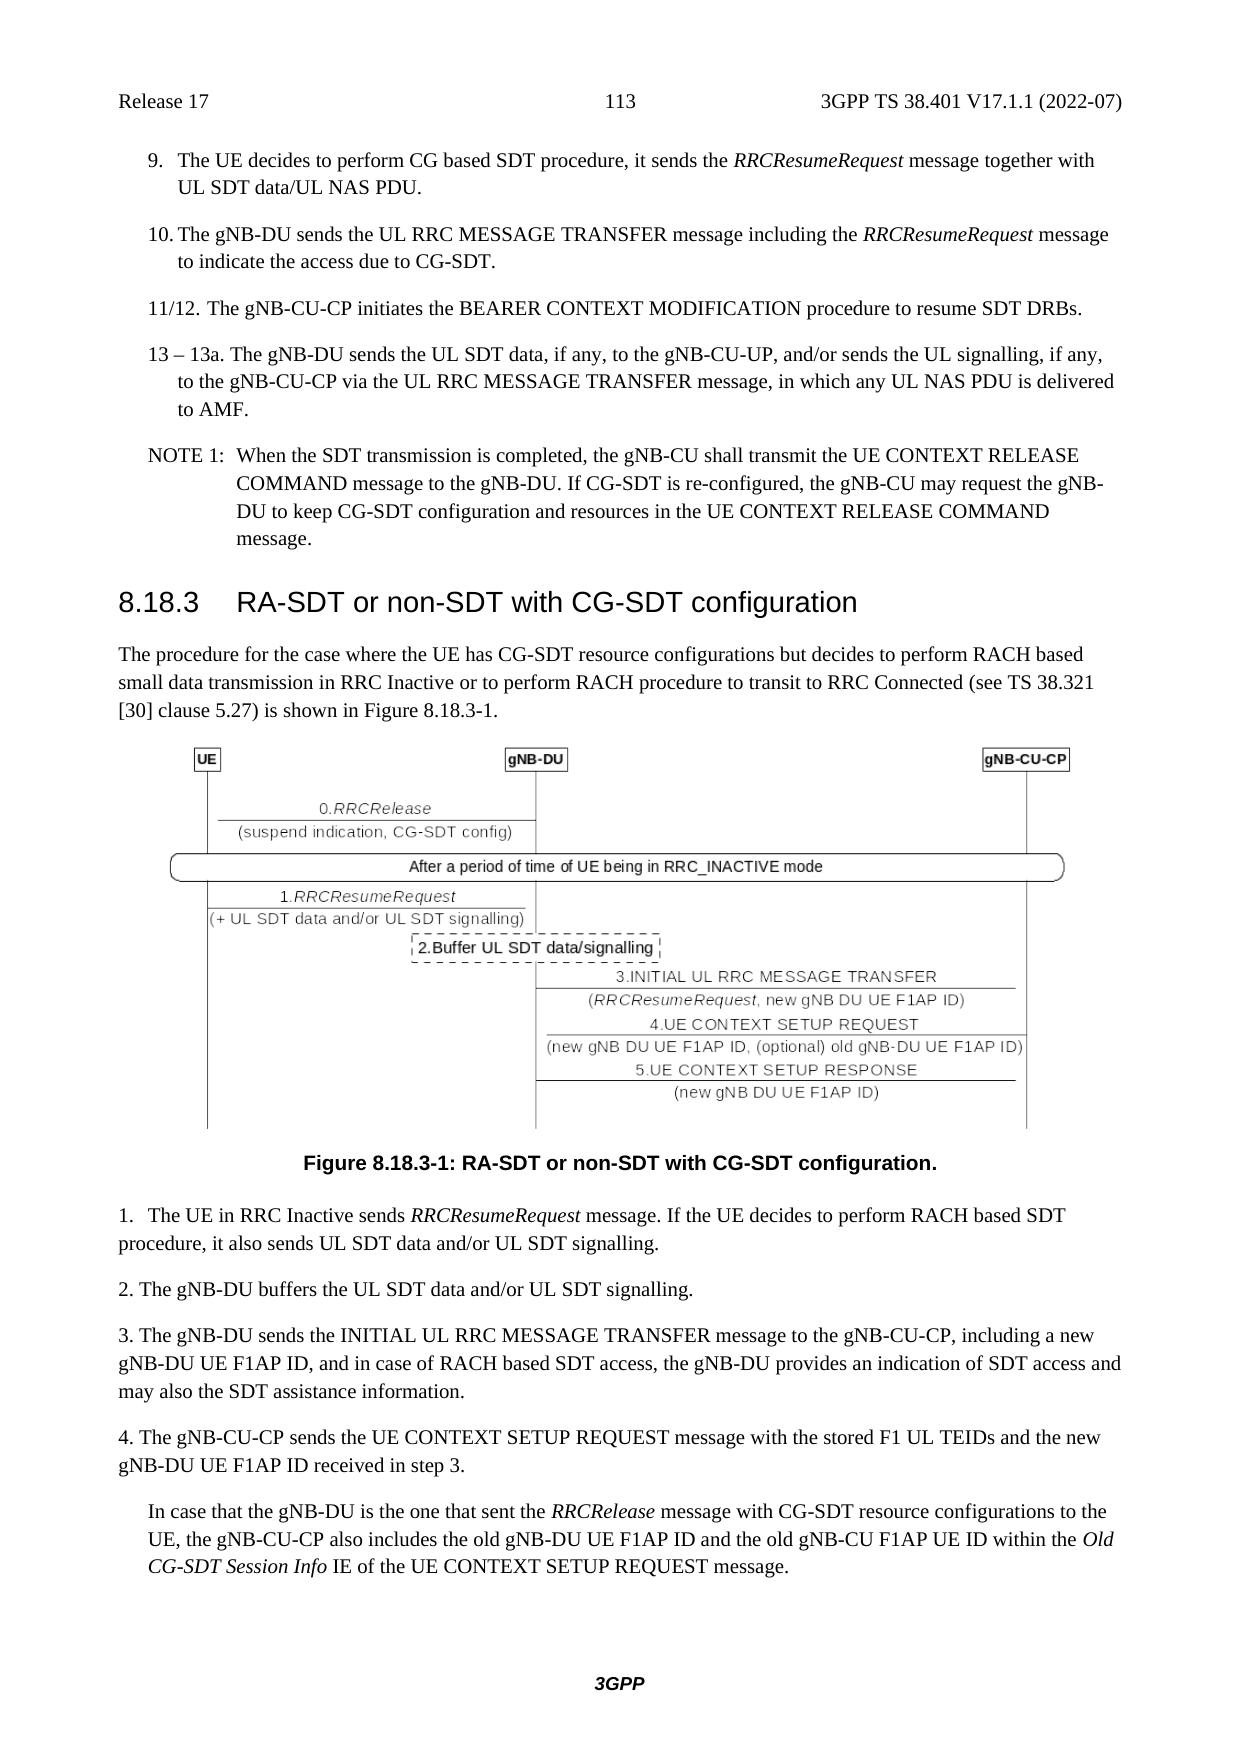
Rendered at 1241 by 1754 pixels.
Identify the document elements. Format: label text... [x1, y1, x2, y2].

text 2. The gNB-DU buffers the UL SDT data and/or UL SDT signalling. [118, 1277, 1122, 1301]
text 10. The gNB-DU sends the UL RRC MESSAGE TRANSFER message including the RRCResumeRequest message to indicate the access due to CG-SDT. [148, 221, 1122, 273]
text 13 – 13a. The gNB-DU sends the UL SDT data, if any, to the gNB-CU-UP, and/or sends the UL signalling, if any, to the gNB-CU-CP via the UL RRC MESSAGE TRANSFER message, in which any UL NAS PDU is delivered to AMF. [148, 342, 1122, 421]
text Figure 8.18.3-1: RA-SDT or non-SDT with CG-SDT configuration. [118, 1151, 1122, 1174]
text In case that the gNB-DU is the one that sent the RRCRelease message with CG-SDT resource configurations to the UE, the gNB-CU-CP also includes the old gNB-DU UE F1AP ID and the old gNB-CU F1AP UE ID within the Old CG-SDT Session Info IE of the UE CONTEXT SETUP REQUEST message. [148, 1499, 1122, 1578]
text 11/12. The gNB-CU-CP initiates the BEARER CONTEXT MODIFICATION procedure to resume SDT DRBs. [148, 295, 1122, 319]
text 4. The gNB-CU-CP sends the UE CONTEXT SETUP REQUEST message with the stored F1 UL TEIDs and the new gNB-DU UE F1AP ID received in step 3. [118, 1425, 1122, 1477]
text NOTE 1: When the SDT transmission is completed, the gNB-CU shall transmit the UE CONTEXT RELEASE COMMAND message to the gNB-DU. If CG-SDT is re-configured, the gNB-CU may request the gNB-DU to keep CG-SDT configuration and resources in the UE CONTEXT RELEASE COMMAND message. [148, 443, 1122, 550]
subtitle 8.18.3 RA-SDT or non-SDT with CG-SDT configuration [118, 585, 1122, 618]
text 9. The UE decides to perform CG based SDT procedure, it sends the RRCResumeRequest message together with UL SDT data/UL NAS PDU. [148, 147, 1122, 199]
text The procedure for the case where the UE has CG-SDT resource configurations but decides to perform RACH based small data transmission in RRC Inactive or to perform RACH procedure to transit to RRC Connected (see TS 38.321 [30] clause 5.27) is shown in Figure 8.18.3-1. [118, 642, 1122, 722]
text 3. The gNB-DU sends the INITIAL UL RRC MESSAGE TRANSFER message to the gNB-CU-CP, including a new gNB-DU UE F1AP ID, and in case of RACH based SDT access, the gNB-DU provides an indication of SDT access and may also the SDT assistance information. [118, 1323, 1122, 1403]
text 1. The UE in RRC Inactive sends RRCResumeRequest message. If the UE decides to perform RACH based SDT procedure, it also sends UL SDT data and/or UL SDT signalling. [118, 1203, 1122, 1255]
